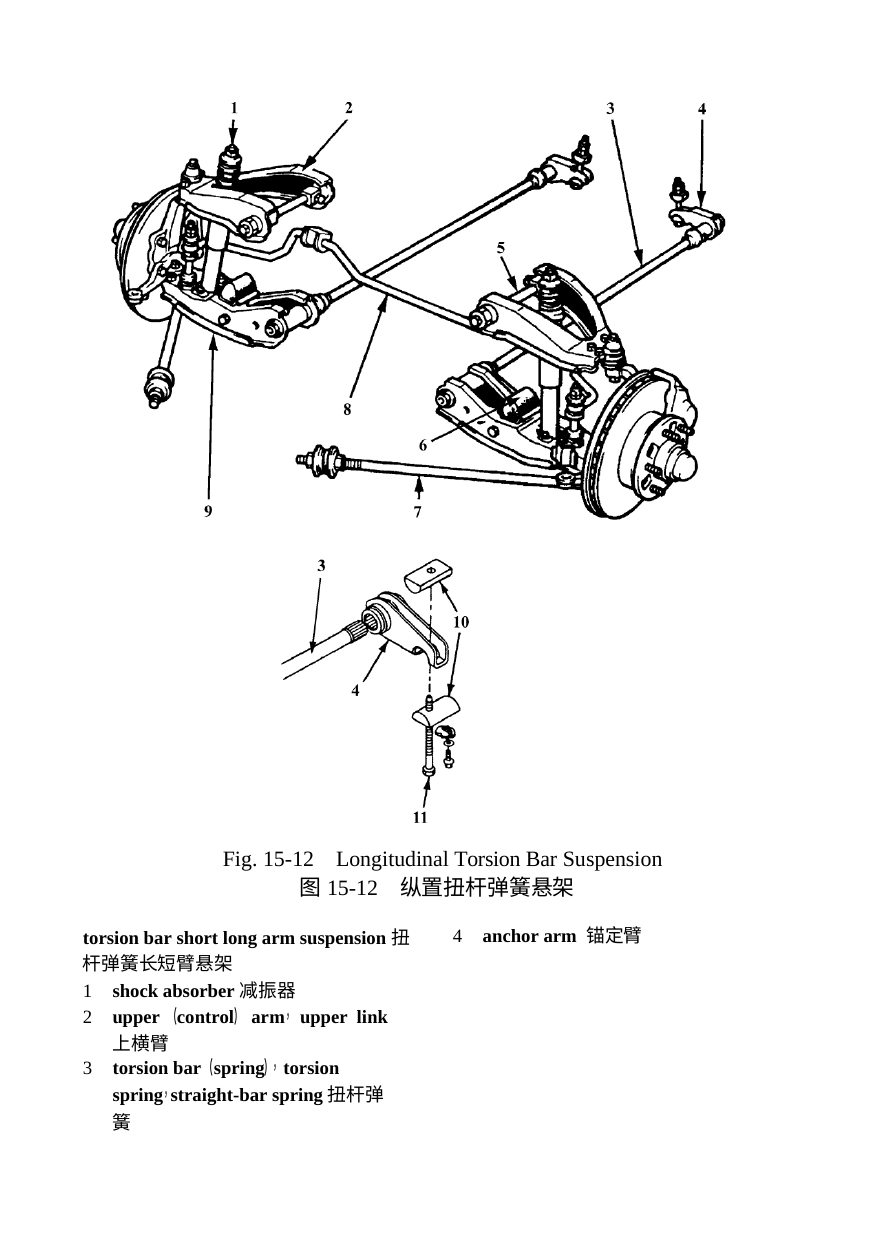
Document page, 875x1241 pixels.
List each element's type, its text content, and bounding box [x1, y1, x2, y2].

subtitle Fig. 15-12 Longitudinal Torsion Bar Suspension [75, 846, 809, 872]
list torsion bar （spring）， torsion spring， straight-bar spring 扭杆弹簧 [83, 1057, 396, 1135]
list anchor arm 锚定臂 [453, 924, 809, 947]
text torsion bar short long arm suspension 扭杆弹簧长短臂悬架 [83, 924, 420, 976]
picture [110, 102, 726, 823]
list shock absorber 减振器 [83, 977, 424, 1002]
text 图 15-12 纵置扭杆弹簧悬架 [67, 872, 807, 902]
list upper （control） arm， upper link 上横臂 [83, 1003, 420, 1055]
